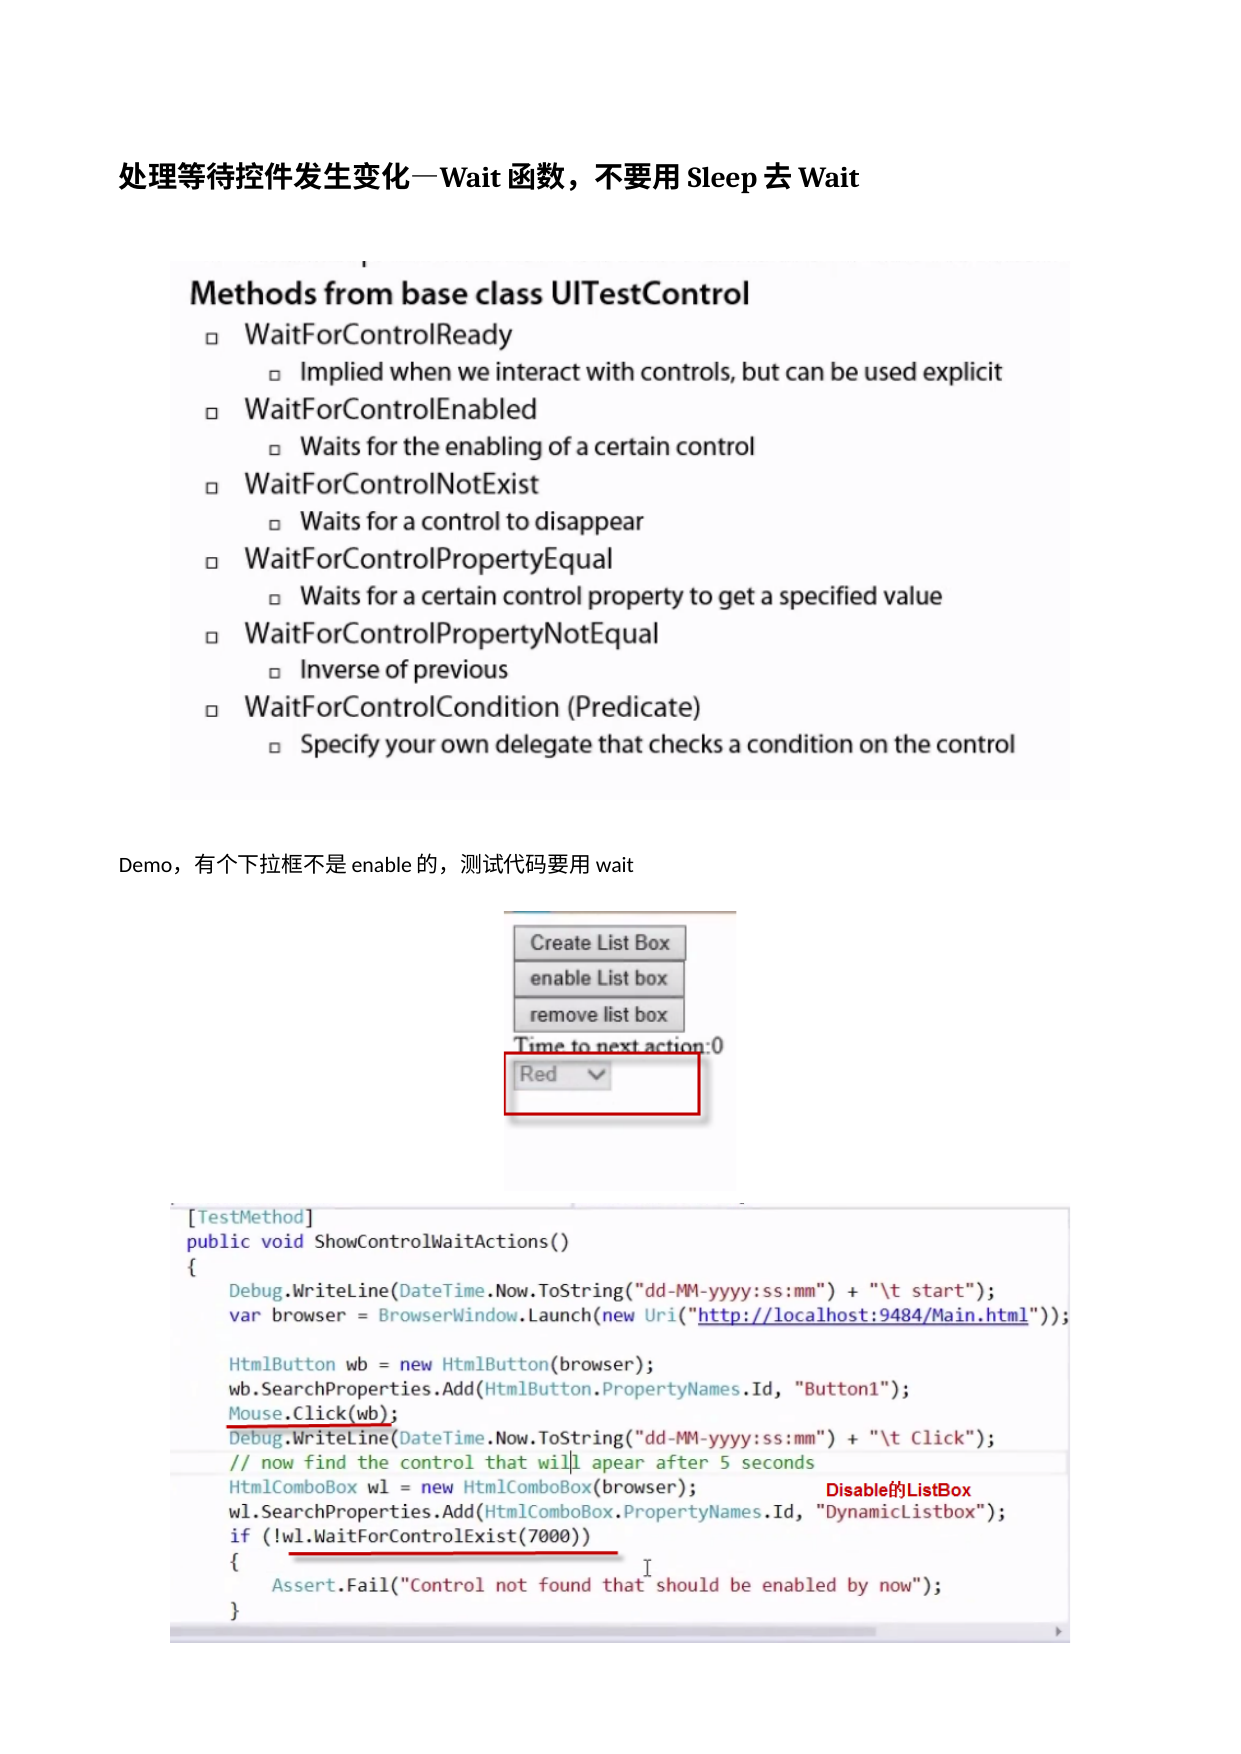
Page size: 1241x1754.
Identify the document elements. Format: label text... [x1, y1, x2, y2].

picture [170, 261, 1071, 800]
text Demo，有个下拉框不是enable的，测试代码要用wait [75, 846, 1165, 879]
picture [170, 1203, 1071, 1643]
subtitle 处理等待控件发生变化—Wait函数，不要用Sleep去Wait [75, 142, 1165, 207]
picture [503, 911, 737, 1191]
